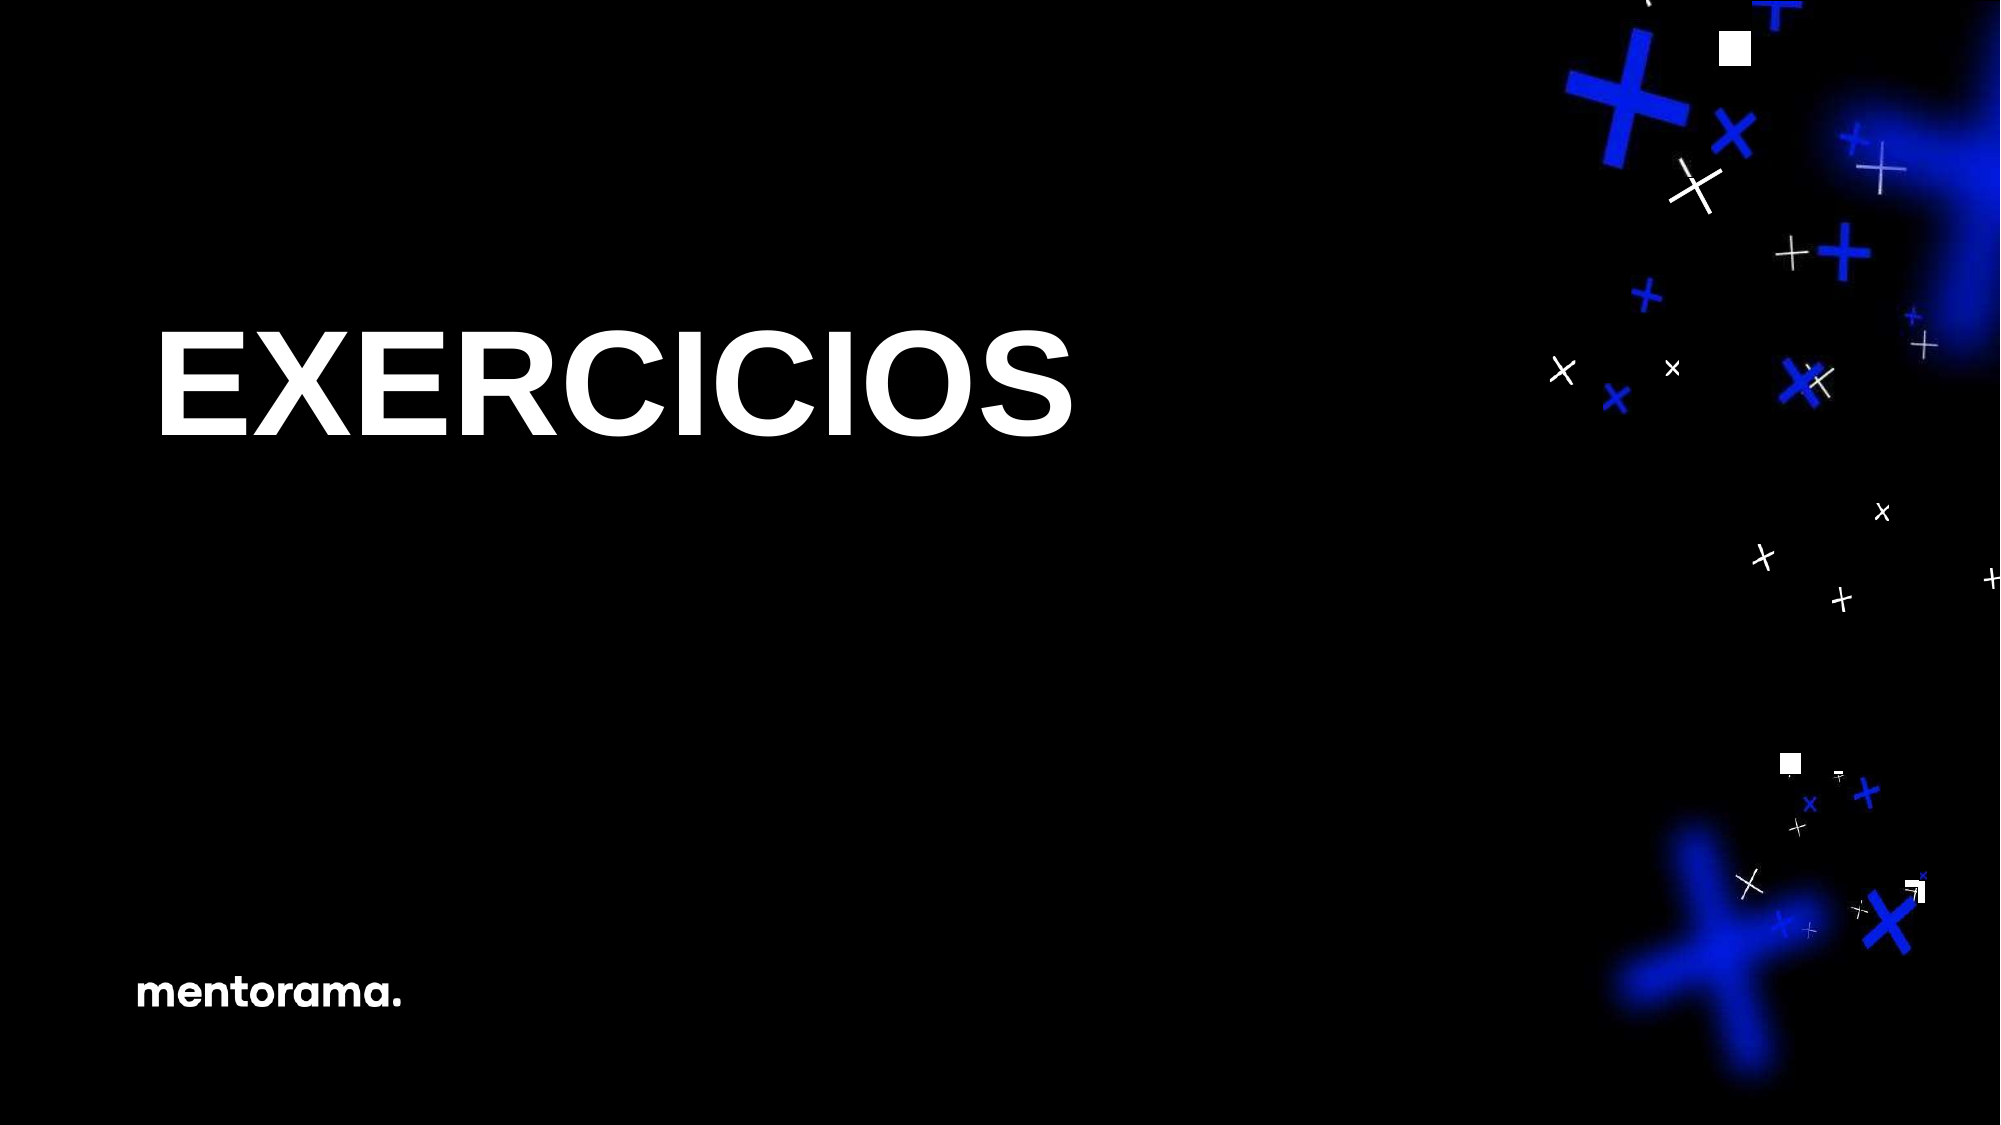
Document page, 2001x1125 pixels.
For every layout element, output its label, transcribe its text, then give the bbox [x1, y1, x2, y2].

picture [1711, 107, 1758, 160]
picture [1920, 871, 1927, 880]
picture [1861, 888, 1917, 956]
picture [1752, 544, 1775, 571]
picture [1875, 503, 1889, 521]
picture [1832, 587, 1852, 612]
picture [1905, 880, 1925, 903]
picture [1572, 775, 1881, 1123]
picture [1780, 753, 1801, 774]
picture [1983, 568, 2000, 589]
picture [1559, 21, 1698, 177]
picture [1752, 1, 2000, 294]
picture [1630, 275, 1666, 316]
picture [1719, 31, 1751, 66]
picture [1665, 360, 1679, 376]
picture [1646, 0, 1653, 7]
subtitle EXERCICIOS [152, 294, 2000, 467]
picture [137, 976, 401, 1007]
